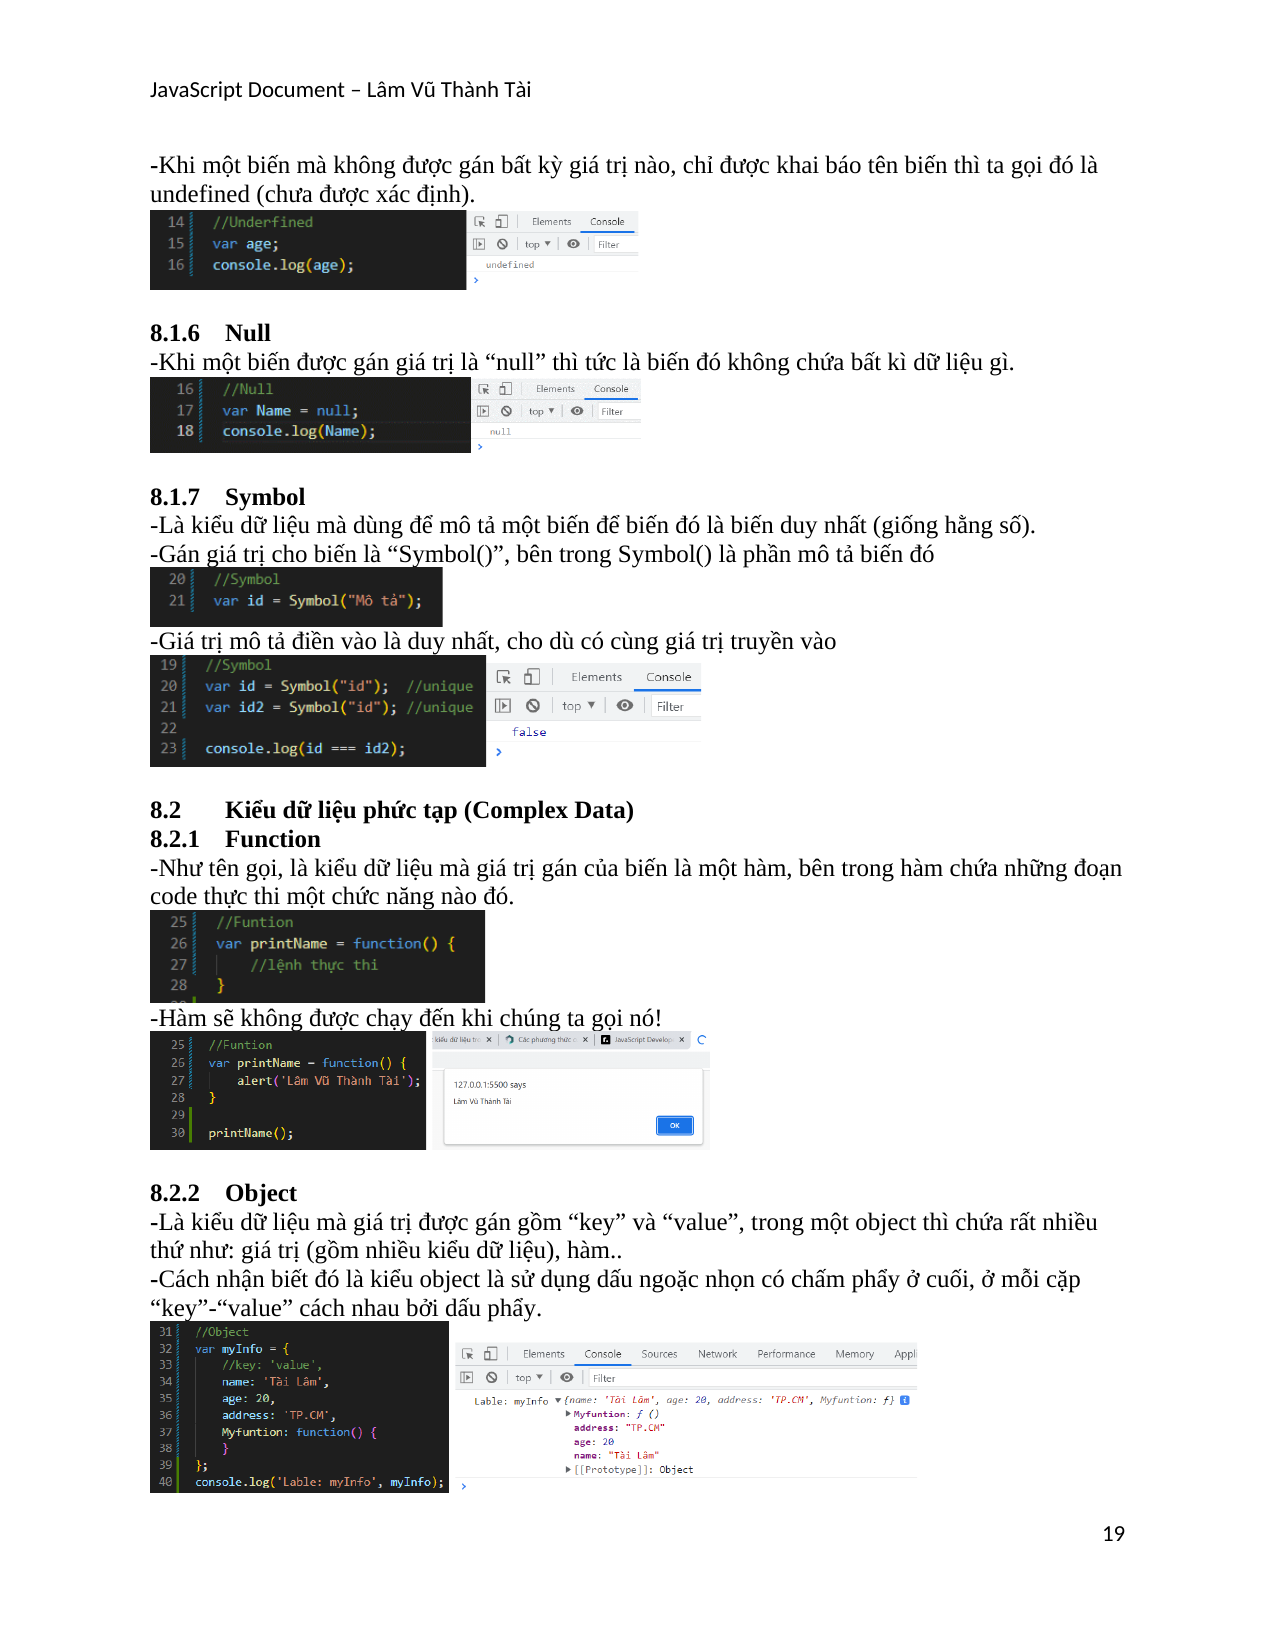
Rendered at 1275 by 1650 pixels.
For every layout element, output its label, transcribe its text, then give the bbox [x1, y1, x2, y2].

list -Gán giá trị cho biến là “Symbol()”, bên trong Symbol() là phần mô tả biến đó [150, 539, 1125, 568]
list Object [150, 1178, 1125, 1207]
list -Khi một biến mà không được gán bất kỳ giá trị nào, chỉ được khai báo tên biến thì ta gọi đó là undefined (chưa được xác định). [150, 150, 1125, 207]
picture [150, 375, 641, 453]
list -Hàm sẽ không được chạy đến khi chúng ta gọi nó! [150, 1003, 1125, 1031]
list -Giá trị mô tả điền vào là duy nhất, cho dù có cùng giá trị truyền vào [150, 626, 1125, 655]
picture [150, 910, 486, 1003]
list -Là kiểu dữ liệu mà dùng để mô tả một biến để biến đó là biến duy nhất (giống hằng số). [150, 510, 1125, 539]
list -Là kiểu dữ liệu mà giá trị được gán gồm “key” và “value”, trong một object thì chứa rất nhiều thứ như: giá trị (gồm nhiều kiểu dữ liệu), hàm.. [150, 1207, 1125, 1264]
picture [150, 1321, 449, 1493]
list Kiểu dữ liệu phức tạp (Complex Data) [150, 795, 1125, 824]
picture [150, 655, 702, 767]
picture [150, 207, 639, 290]
list Null [150, 318, 1125, 347]
list -Khi một biến được gán giá trị là “null” thì tức là biến đó không chứa bất kì dữ liệu gì. [150, 347, 1125, 375]
list -Như tên gọi, là kiểu dữ liệu mà giá trị gán của biến là một hàm, bên trong hàm chứa những đoạn code thực thi một chức năng nào đó. [150, 853, 1125, 910]
picture [150, 1031, 427, 1150]
list Symbol [150, 482, 1125, 510]
list -Cách nhận biết đó là kiểu object là sử dụng dấu ngoặc nhọn có chấm phẩy ở cuối, ở mỗi cặp “key”-“value” cách nhau bởi dấu phẩy. [150, 1264, 1125, 1322]
picture [432, 1031, 710, 1150]
picture [150, 567, 443, 627]
list Function [150, 824, 1125, 853]
picture [455, 1340, 918, 1493]
